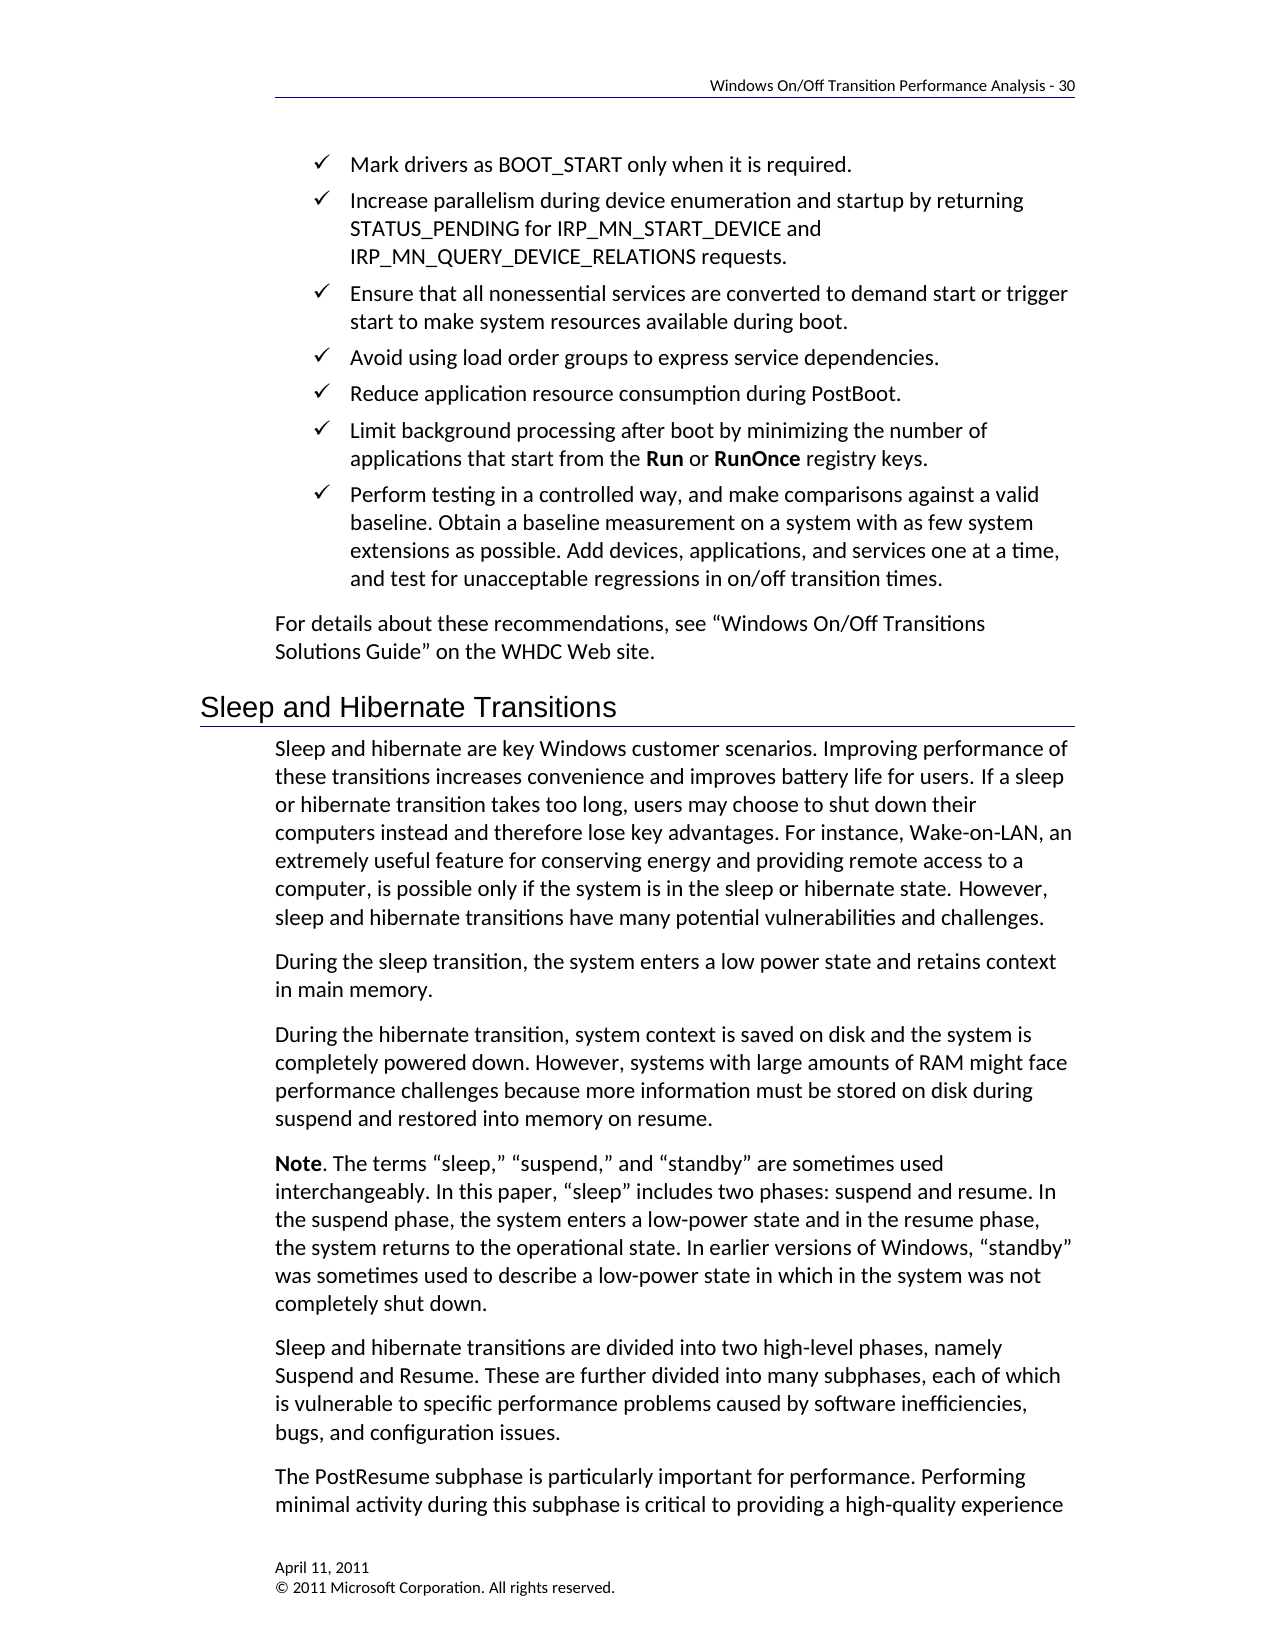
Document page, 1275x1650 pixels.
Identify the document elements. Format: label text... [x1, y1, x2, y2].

text For details about these recommendations, see “Windows On/Off Transitions Solutions Guide” on the WHDC Web site. [275, 609, 1075, 665]
text Sleep and hibernate transitions are divided into two high-level phases, namely Suspend and Resume. These are further divided into many subphases, each of which is vulnerable to specific performance problems caused by software inefficiencies, bugs, and configuration issues. [275, 1333, 1075, 1446]
text Note. The terms “sleep,” “suspend,” and “standby” are sometimes used interchangeably. In this paper, “sleep” includes two phases: suspend and resume. In the suspend phase, the system enters a low-power state and in the resume phase, the system returns to the operational state. In earlier versions of Windows, “standby” was sometimes used to describe a low-power state in which in the system was not completely shut down. [275, 1149, 1075, 1317]
text During the sleep transition, the system enters a low power state and retains context in main memory. [275, 947, 1075, 1003]
subtitle Sleep and Hibernate Transitions [200, 690, 1075, 726]
text During the hibernate transition, system context is saved on disk and the system is completely powered down. However, systems with large amounts of RAM might face performance challenges because more information must be stored on disk during suspend and restored into memory on resume. [275, 1020, 1075, 1132]
list Reduce application resource consumption during PostBoot. [312, 379, 1075, 407]
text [275, 1462, 1075, 1518]
list Increase parallelism during device enumeration and startup by returning STATUS_PENDING for IRP_MN_START_DEVICE and IRP_MN_QUERY_DEVICE_RELATIONS requests. [312, 186, 1075, 270]
list Ensure that all nonessential services are converted to demand start or trigger start to make system resources available during boot. [312, 279, 1075, 335]
list Avoid using load order groups to express service dependencies. [312, 343, 1075, 371]
text Sleep and hibernate are key Windows customer scenarios. Improving performance of these transitions increases convenience and improves battery life for users. If a sleep or hibernate transition takes too long, users may choose to shut down their computers instead and therefore lose key advantages. For instance, Wake-on-LAN, an extremely useful feature for conserving energy and providing remote access to a computer, is possible only if the system is in the sleep or hibernate state. However, sleep and hibernate transitions have many potential vulnerabilities and challenges. [275, 734, 1075, 931]
list Limit background processing after boot by minimizing the number of applications that start from the Run or RunOnce registry keys. [312, 416, 1075, 472]
list Mark drivers as BOOT_START only when it is required. [312, 150, 1075, 178]
list Perform testing in a controlled way, and make comparisons against a valid baseline. Obtain a baseline measurement on a system with as few system extensions as possible. Add devices, applications, and services one at a time, and test for unacceptable regressions in on/off transition times. [312, 480, 1075, 592]
